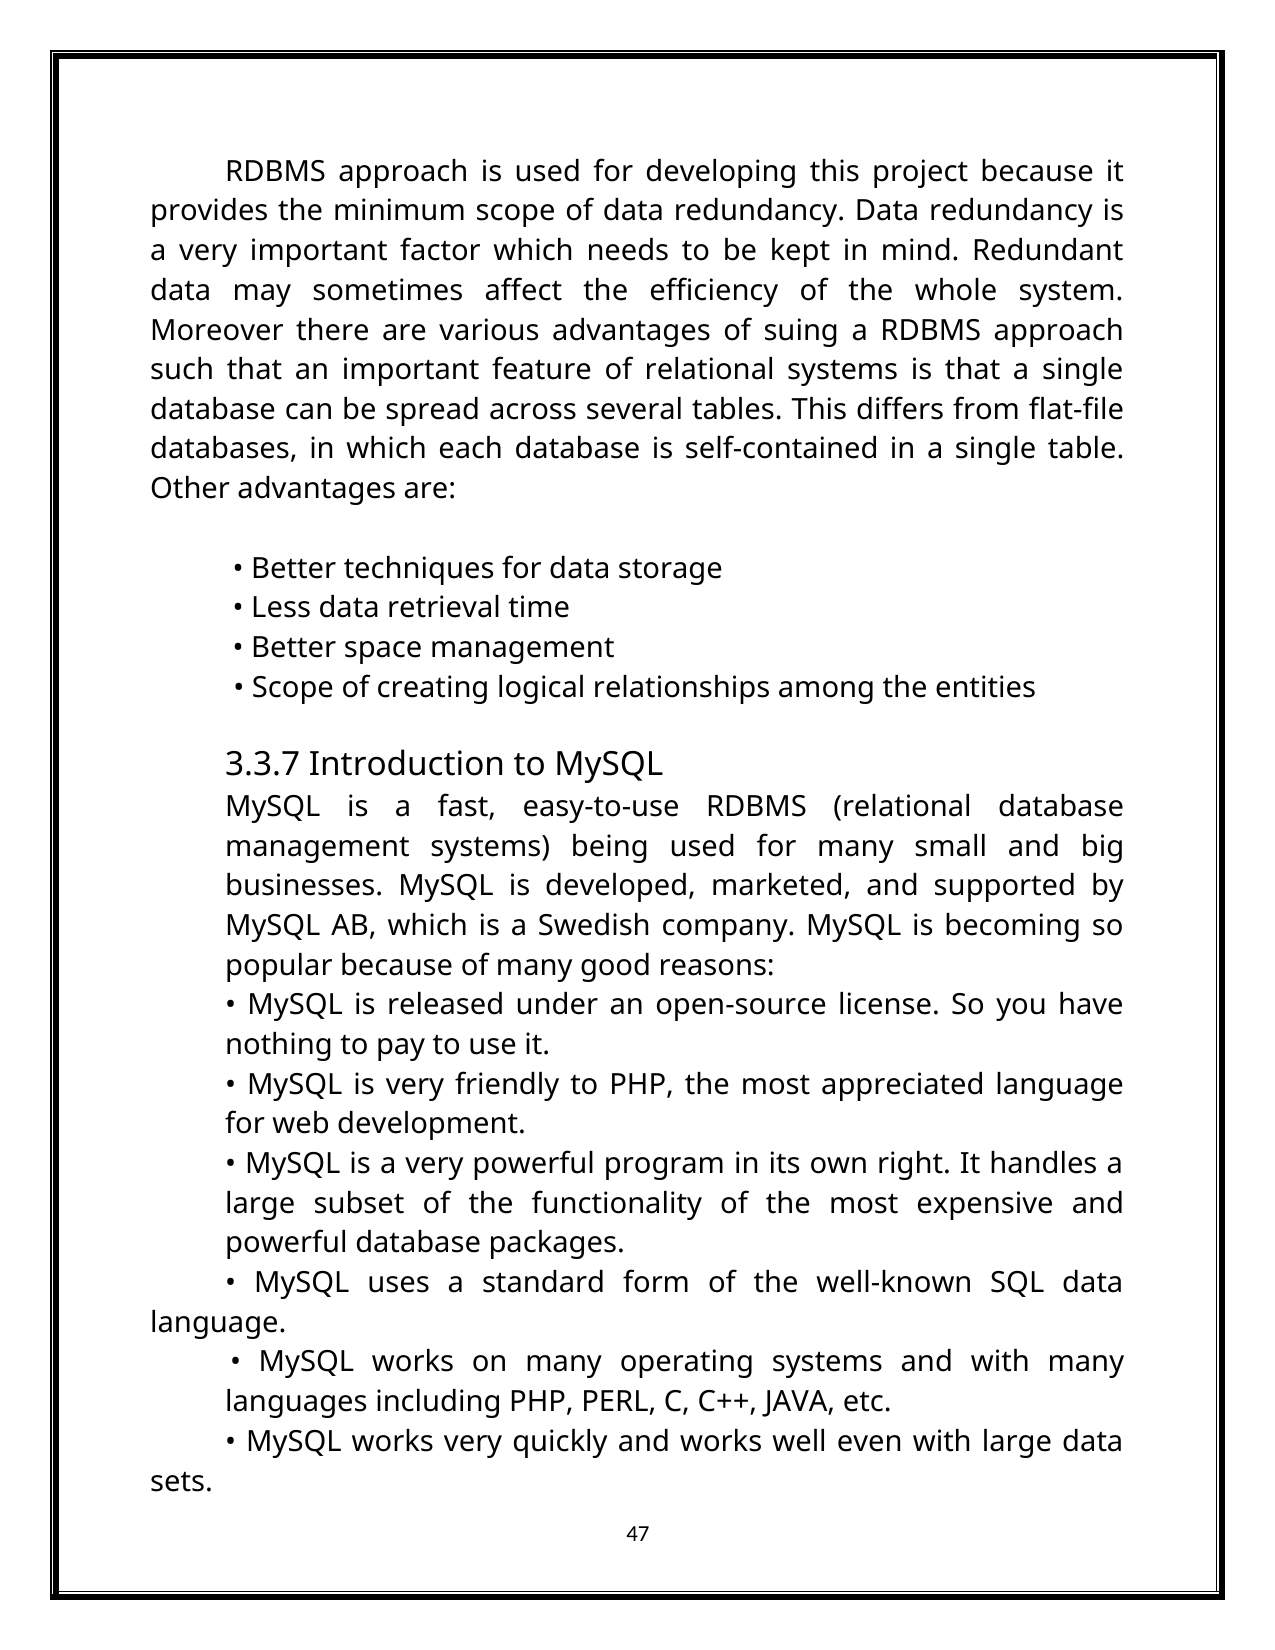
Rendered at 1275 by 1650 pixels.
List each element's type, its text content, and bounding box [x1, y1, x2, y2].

text • MySQL is released under an open-source license. So you have nothing to pay to use it. [225, 983, 1125, 1063]
list • Scope of creating logical relationships among the entities [150, 666, 1125, 706]
list • Better space management [225, 626, 1125, 666]
text • MySQL uses a standard form of the well-known SQL data language. [150, 1261, 1125, 1341]
text • MySQL works very quickly and works well even with large data sets. [150, 1420, 1125, 1499]
text 3.3.7 Introduction to MySQL [150, 740, 1125, 785]
list • Less data retrieval time [225, 587, 1125, 626]
text • MySQL is very friendly to PHP, the most appreciated language for web development. [225, 1063, 1125, 1142]
text RDBMS approach is used for developing this project because it provides the minimum scope of data redundancy. Data redundancy is a very important factor which needs to be kept in mind. Redundant data may sometimes affect the efficiency of the whole system. Moreover there are various advantages of suing a RDBMS approach such that an important feature of relational systems is that a single database can be spread across several tables. This differs from flat-file databases, in which each database is self-contained in a single table. Other advantages are: [150, 150, 1125, 507]
text MySQL is a fast, easy-to-use RDBMS (relational database management systems) being used for many small and big businesses. MySQL is developed, marketed, and supported by MySQL AB, which is a Swedish company. MySQL is becoming so popular because of many good reasons: [225, 785, 1125, 983]
text • MySQL is a very powerful program in its own right. It handles a large subset of the functionality of the most expensive and powerful database packages. [225, 1142, 1125, 1261]
text • MySQL works on many operating systems and with many languages including PHP, PERL, C, C++, JAVA, etc. [225, 1341, 1125, 1420]
list • Better techniques for data storage [225, 547, 1125, 587]
